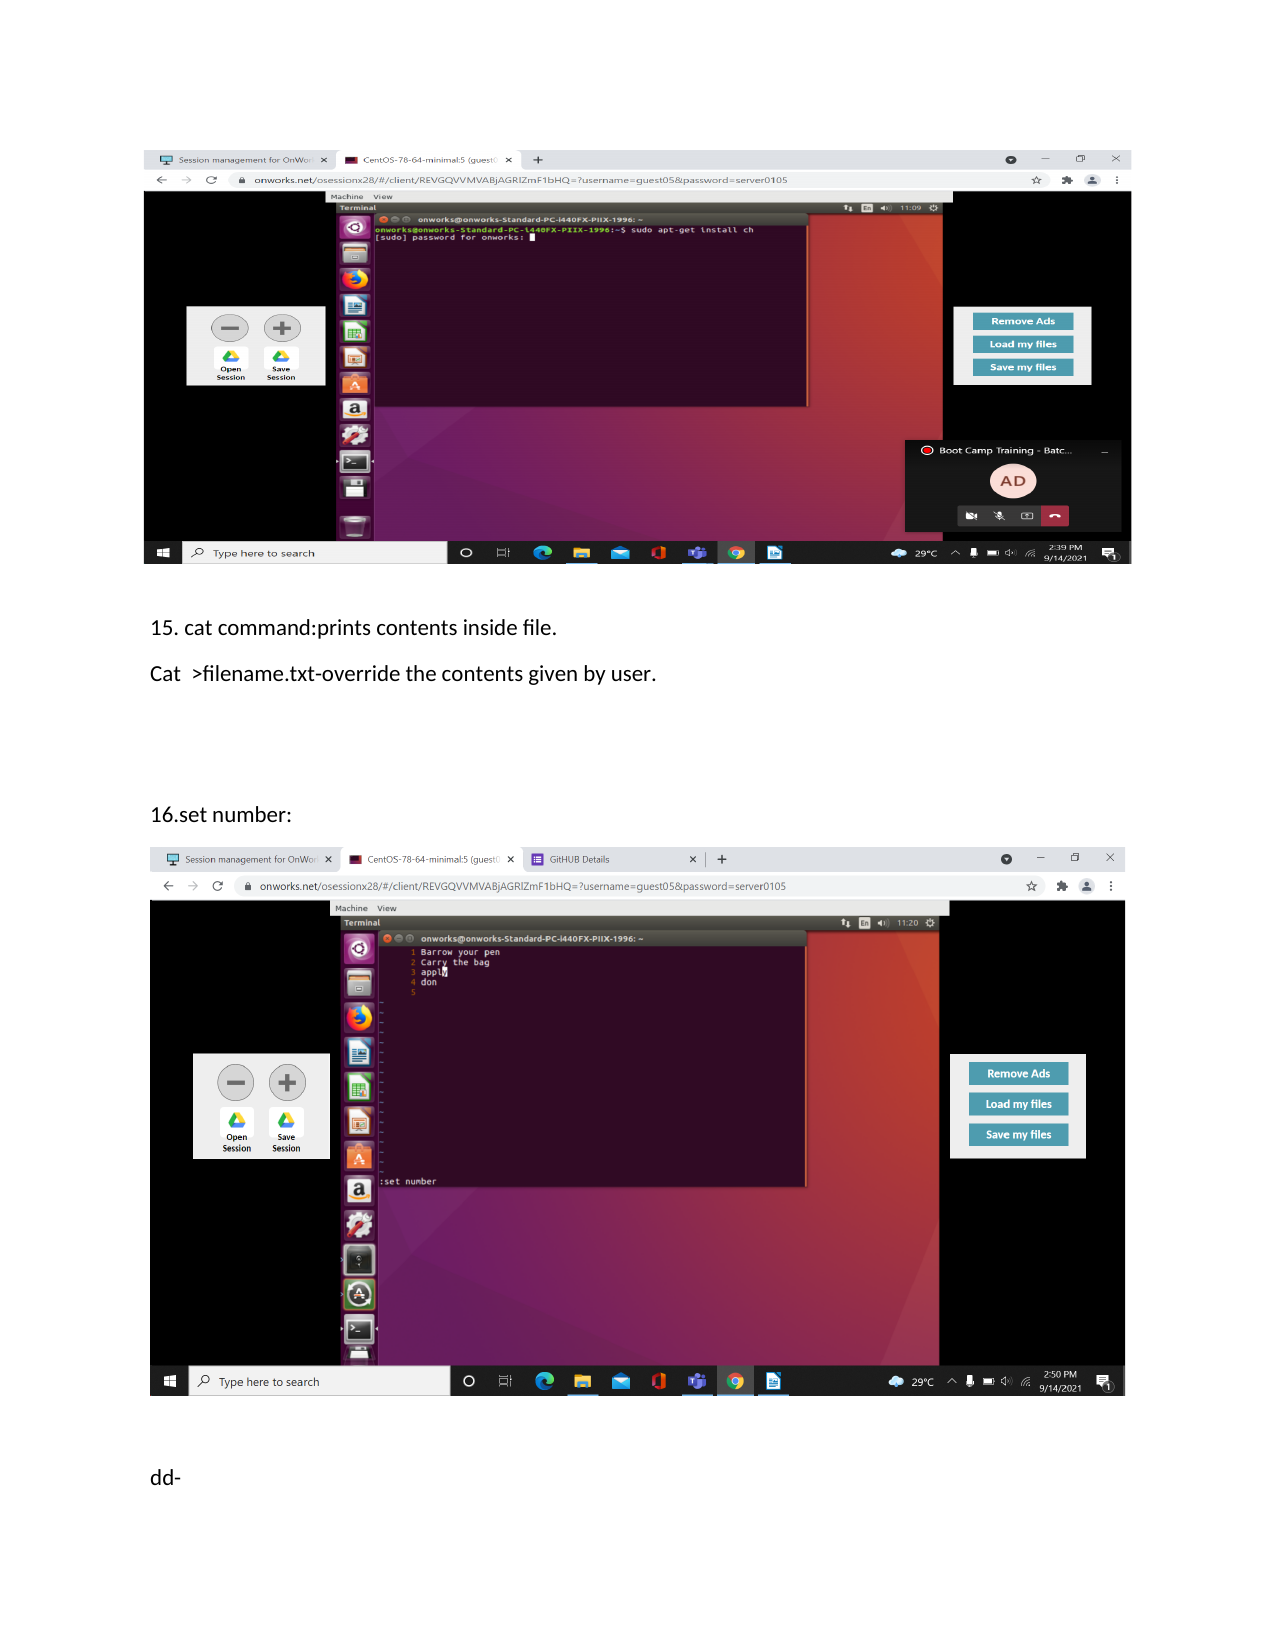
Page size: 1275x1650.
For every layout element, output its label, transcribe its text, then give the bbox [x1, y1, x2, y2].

picture [143, 150, 1132, 564]
text 15. cat command:prints contents inside file. [150, 613, 1125, 641]
text 16.set number: [150, 800, 1125, 828]
text Cat >filename.txt-override the contents given by user. [150, 659, 1125, 687]
picture [150, 847, 1125, 1396]
text dd- [150, 1463, 1125, 1491]
